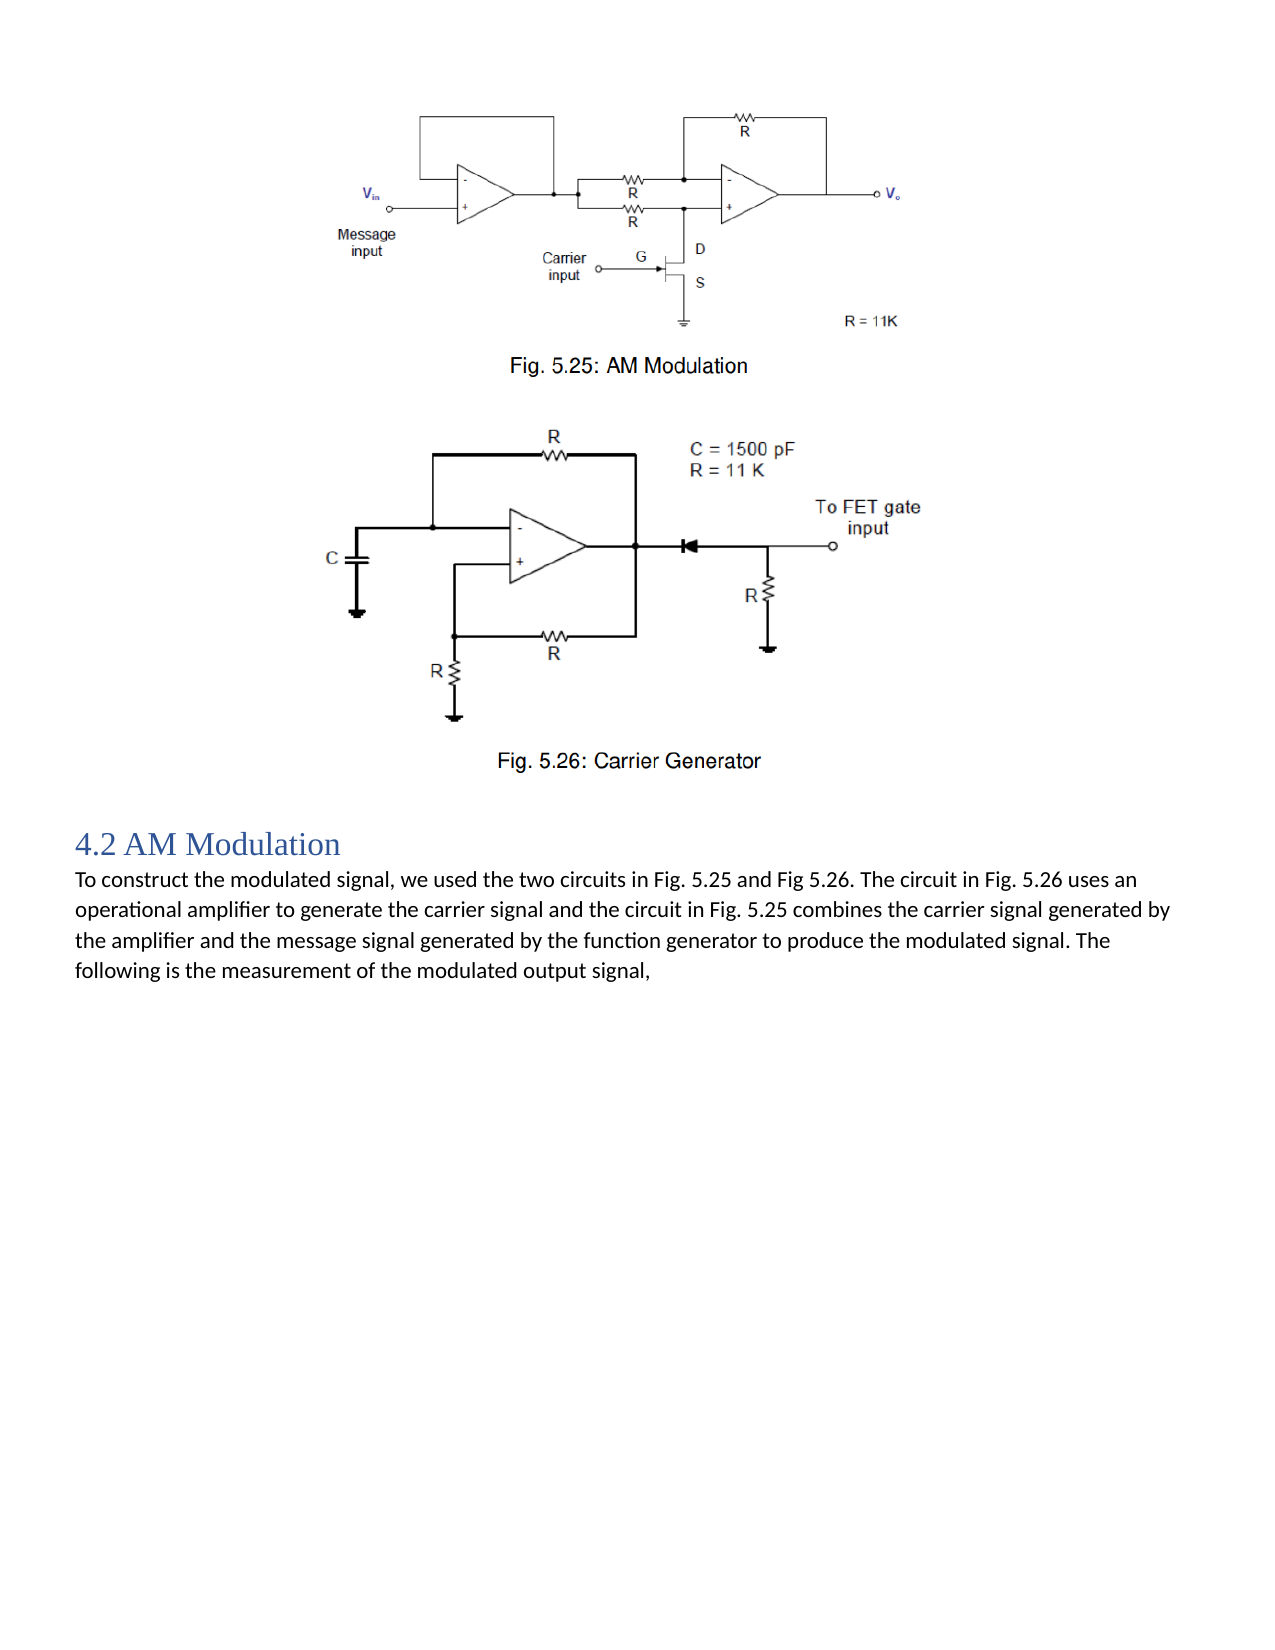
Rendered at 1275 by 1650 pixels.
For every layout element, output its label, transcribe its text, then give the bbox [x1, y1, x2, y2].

text To construct the modulated signal, we used the two circuits in Fig. 5.25 and Fig 5.26. The circuit in Fig. 5.26 uses an operational amplifier to generate the carrier signal and the circuit in Fig. 5.25 combines the carrier signal generated by the amplifier and the message signal generated by the function generator to produce the modulated signal. The following is the measurement of the modulated output signal, [75, 865, 1200, 984]
picture [221, 75, 1054, 797]
subtitle 4.2 AM Modulation [75, 824, 1200, 862]
